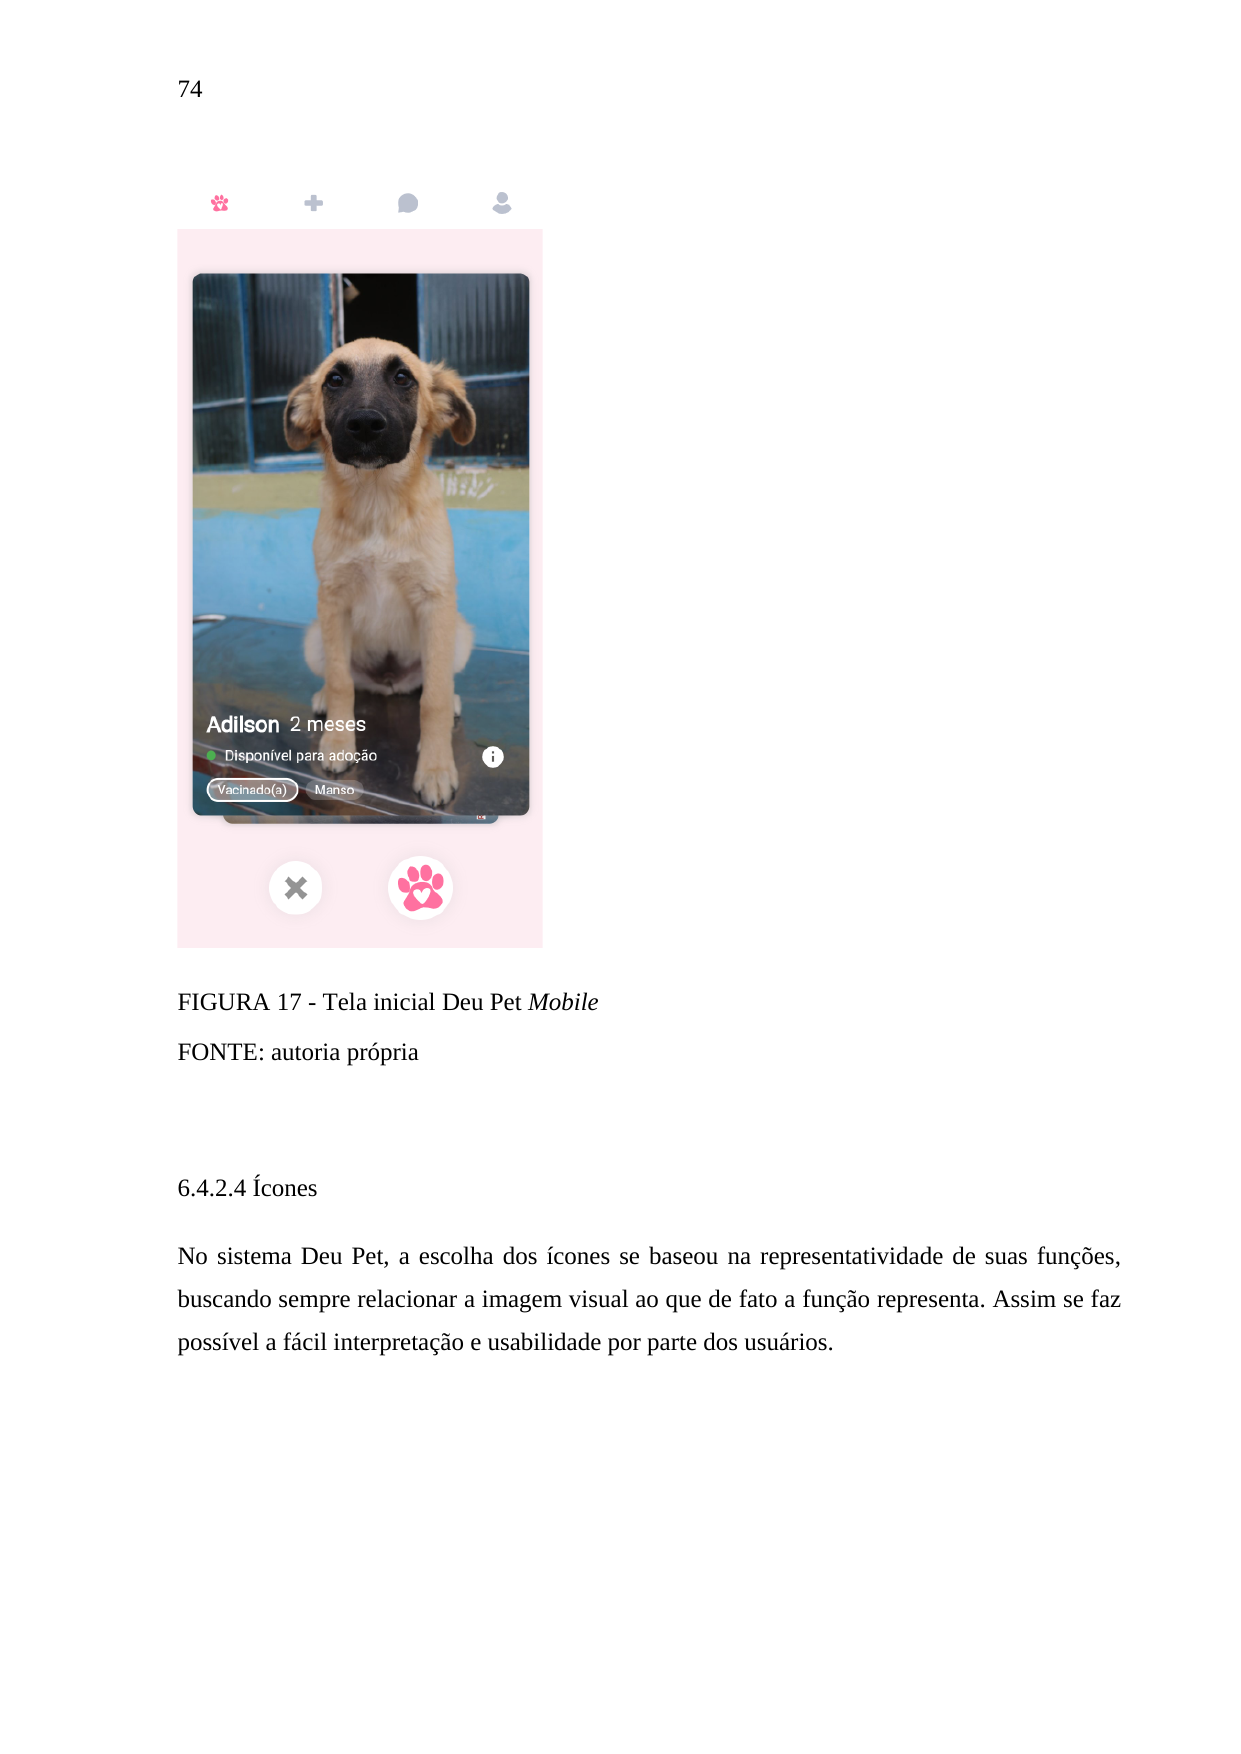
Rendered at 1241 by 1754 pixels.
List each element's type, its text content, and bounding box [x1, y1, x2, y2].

text FONTE: autoria própria [177, 1037, 1122, 1066]
text No sistema Deu Pet, a escolha dos ícones se baseou na representatividade de suas funções, buscando sempre relacionar a imagem visual ao que de fato a função representa. Assim se faz possível a fácil interpretação e usabilidade por parte dos usuários. [177, 1241, 1122, 1356]
picture [177, 177, 543, 948]
text 6.4.2.4 Ícones [177, 1173, 1122, 1202]
